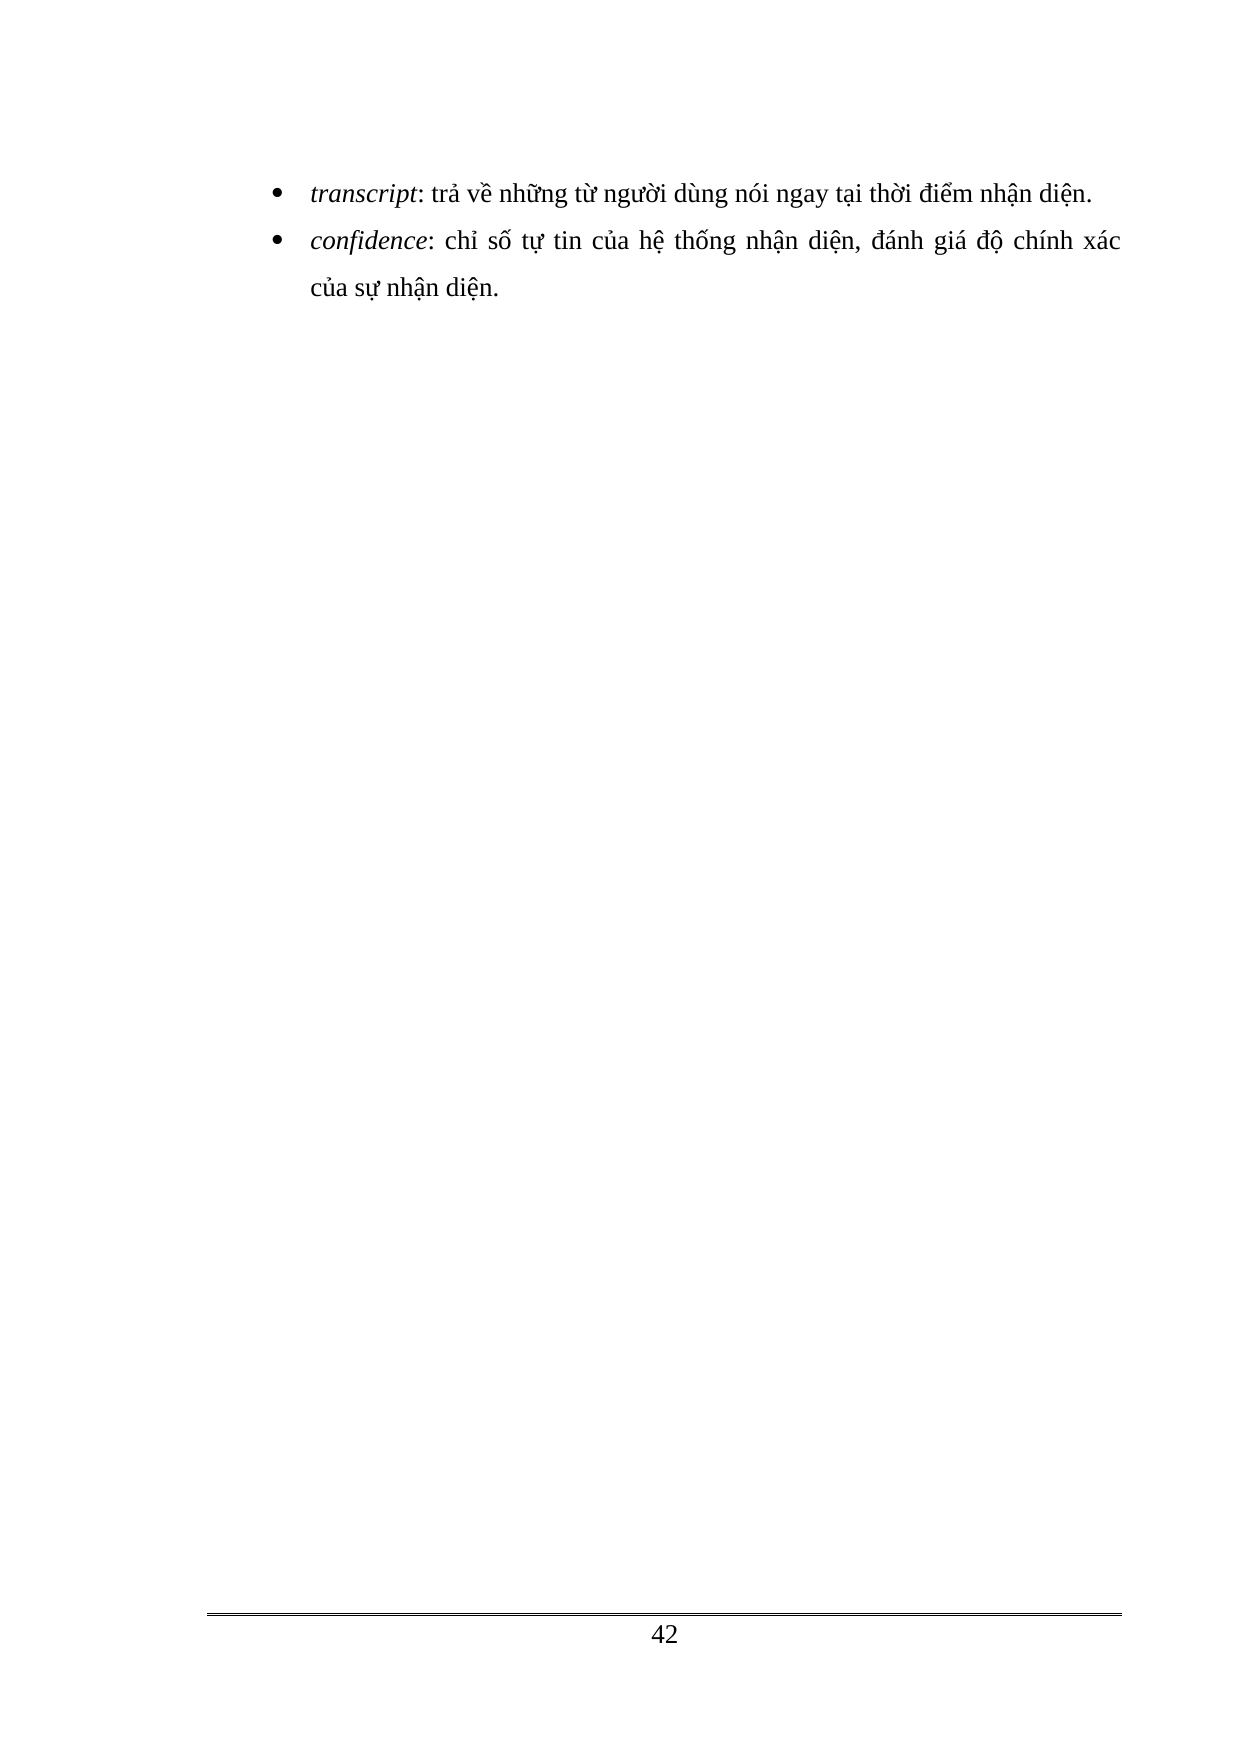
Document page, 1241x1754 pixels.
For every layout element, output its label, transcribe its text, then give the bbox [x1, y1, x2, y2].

list transcript: trả về những từ người dùng nói ngay tại thời điểm nhận diện. [273, 177, 1122, 208]
list confidence: chỉ số tự tin của hệ thống nhận diện, đánh giá độ chính xác của sự nhận diện. [273, 224, 1122, 302]
